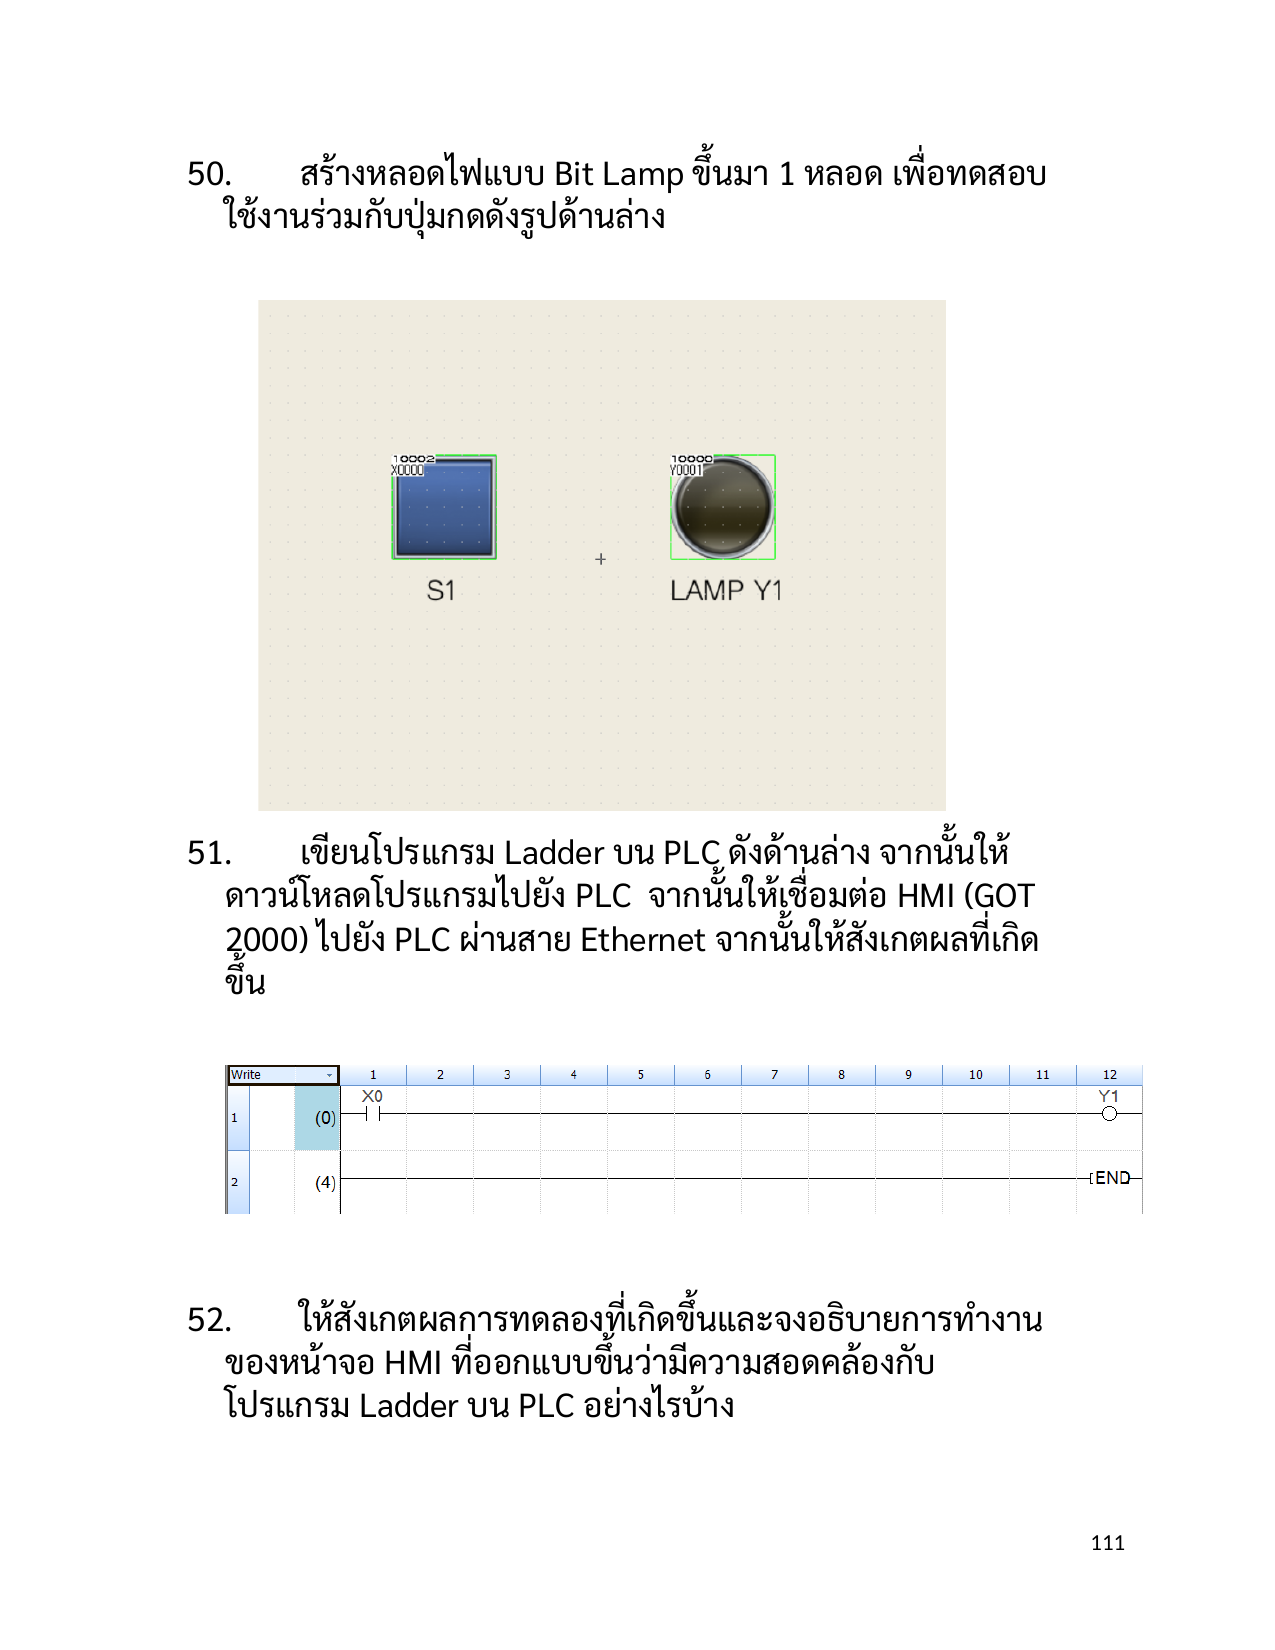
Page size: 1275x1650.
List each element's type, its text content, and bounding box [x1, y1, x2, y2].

list ให้สังเกตผลการทดลองที่เกิดขึ้นและจงอธิบายการทำงานของหน้าจอ HMI ที่ออกแบบขึ้นว่ามีความสอดคล้องกับโปรแกรม Ladder บน PLC อย่างไรบ้าง [187, 1296, 1054, 1426]
picture [225, 1065, 1143, 1214]
list เขียนโปรแกรม Ladder บน PLC ดังด้านล่าง จากนั้นให้ดาวน์โหลดโปรแกรมไปยัง PLC จากนั้นให้เชื่อมต่อ HMI (GOT 2000) ไปยัง PLC ผ่านสาย Ethernet จากนั้นให้สังเกตผลที่เกิดขึ้น [187, 829, 1054, 1002]
picture [258, 300, 946, 811]
list สร้างหลอดไฟแบบ Bit Lamp ขึ้นมา 1 หลอด เพื่อทดสอบใช้งานร่วมกับปุ่มกดดังรูปด้านล่าง [187, 150, 1054, 237]
